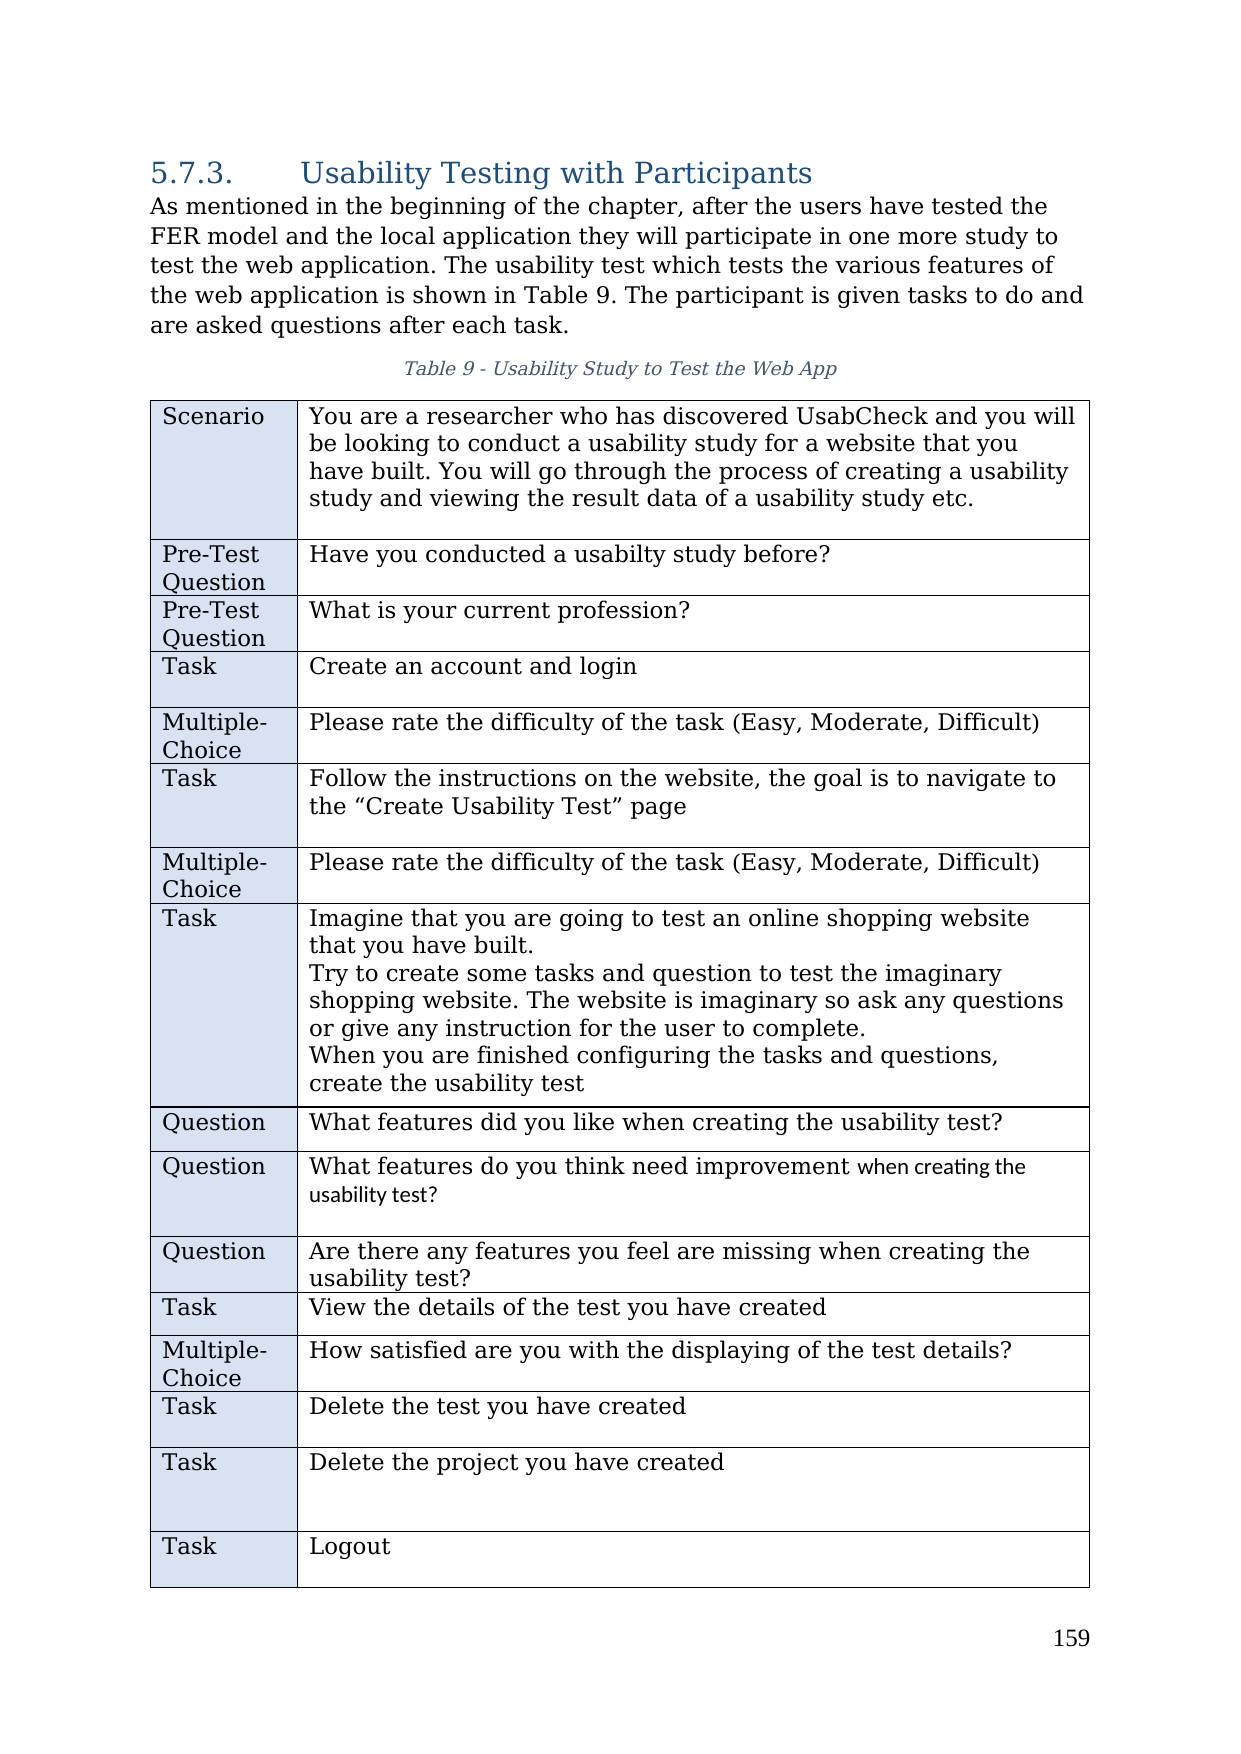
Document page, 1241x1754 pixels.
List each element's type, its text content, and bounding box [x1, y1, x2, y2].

table_cell Delete the test you have created [298, 1392, 1089, 1447]
table_cell Task [151, 1448, 297, 1531]
table_cell Delete the project you have created [298, 1448, 1089, 1531]
table_cell Question [151, 1152, 297, 1236]
table_cell Logout [298, 1532, 1089, 1587]
table_cell Task [151, 764, 297, 847]
table_header Scenario [151, 401, 297, 539]
table_cell Question [151, 1108, 297, 1151]
table_cell Pre-Test Question [151, 596, 297, 651]
table_cell Have you conducted a usabilty study before? [298, 540, 1089, 595]
table_cell Task [151, 904, 297, 1106]
table_cell Create an account and login [298, 652, 1089, 707]
text As mentioned in the beginning of the chapter, after the users have tested the FER model and the local application they will participate in one more study to test the web application. The usability test which tests the various features of the web application is shown in Table 9. The participant is given tasks to do and are asked questions after each task. [150, 192, 1090, 338]
table_cell Imagine that you are going to test an online shopping website that you have built. Try to create some tasks and question to test the imaginary shopping website. The website is imaginary so ask any questions or give any instruction for the user to complete. When you are finished configuring the tasks and questions, create the usability test [298, 904, 1089, 1106]
table_cell Multiple-Choice [151, 1336, 297, 1391]
table_cell Multiple-Choice [151, 708, 297, 763]
table_cell Task [151, 1293, 297, 1335]
table_header You are a researcher who has discovered UsabCheck and you will be looking to conduct a usability study for a website that you have built. You will go through the process of creating a usability study and viewing the result data of a usability study etc. [298, 401, 1089, 539]
table_cell Are there any features you feel are missing when creating the usability test? [298, 1237, 1089, 1292]
table_cell What features did you like when creating the usability test? [298, 1108, 1089, 1151]
table_cell What features do you think need improvement when creating the usability test? [298, 1152, 1089, 1236]
table_cell Pre-Test Question [151, 540, 297, 595]
text Table 9 - Usability Study to Test the Web App [150, 357, 1090, 379]
table_cell Please rate the difficulty of the task (Easy, Moderate, Difficult) [298, 708, 1089, 763]
table_cell Task [151, 1392, 297, 1447]
table_cell Please rate the difficulty of the task (Easy, Moderate, Difficult) [298, 848, 1089, 903]
table_cell Follow the instructions on the website, the goal is to navigate to the “Create Usability Test” page [298, 764, 1089, 847]
table_cell Task [151, 652, 297, 707]
table_cell Task [151, 1532, 297, 1587]
table_cell View the details of the test you have created [298, 1293, 1089, 1335]
table_cell How satisfied are you with the displaying of the test details? [298, 1336, 1089, 1391]
subtitle Usability Testing with Participants [150, 154, 1090, 189]
table_cell Multiple-Choice [151, 848, 297, 903]
table_cell What is your current profession? [298, 596, 1089, 651]
table_cell Question [151, 1237, 297, 1292]
